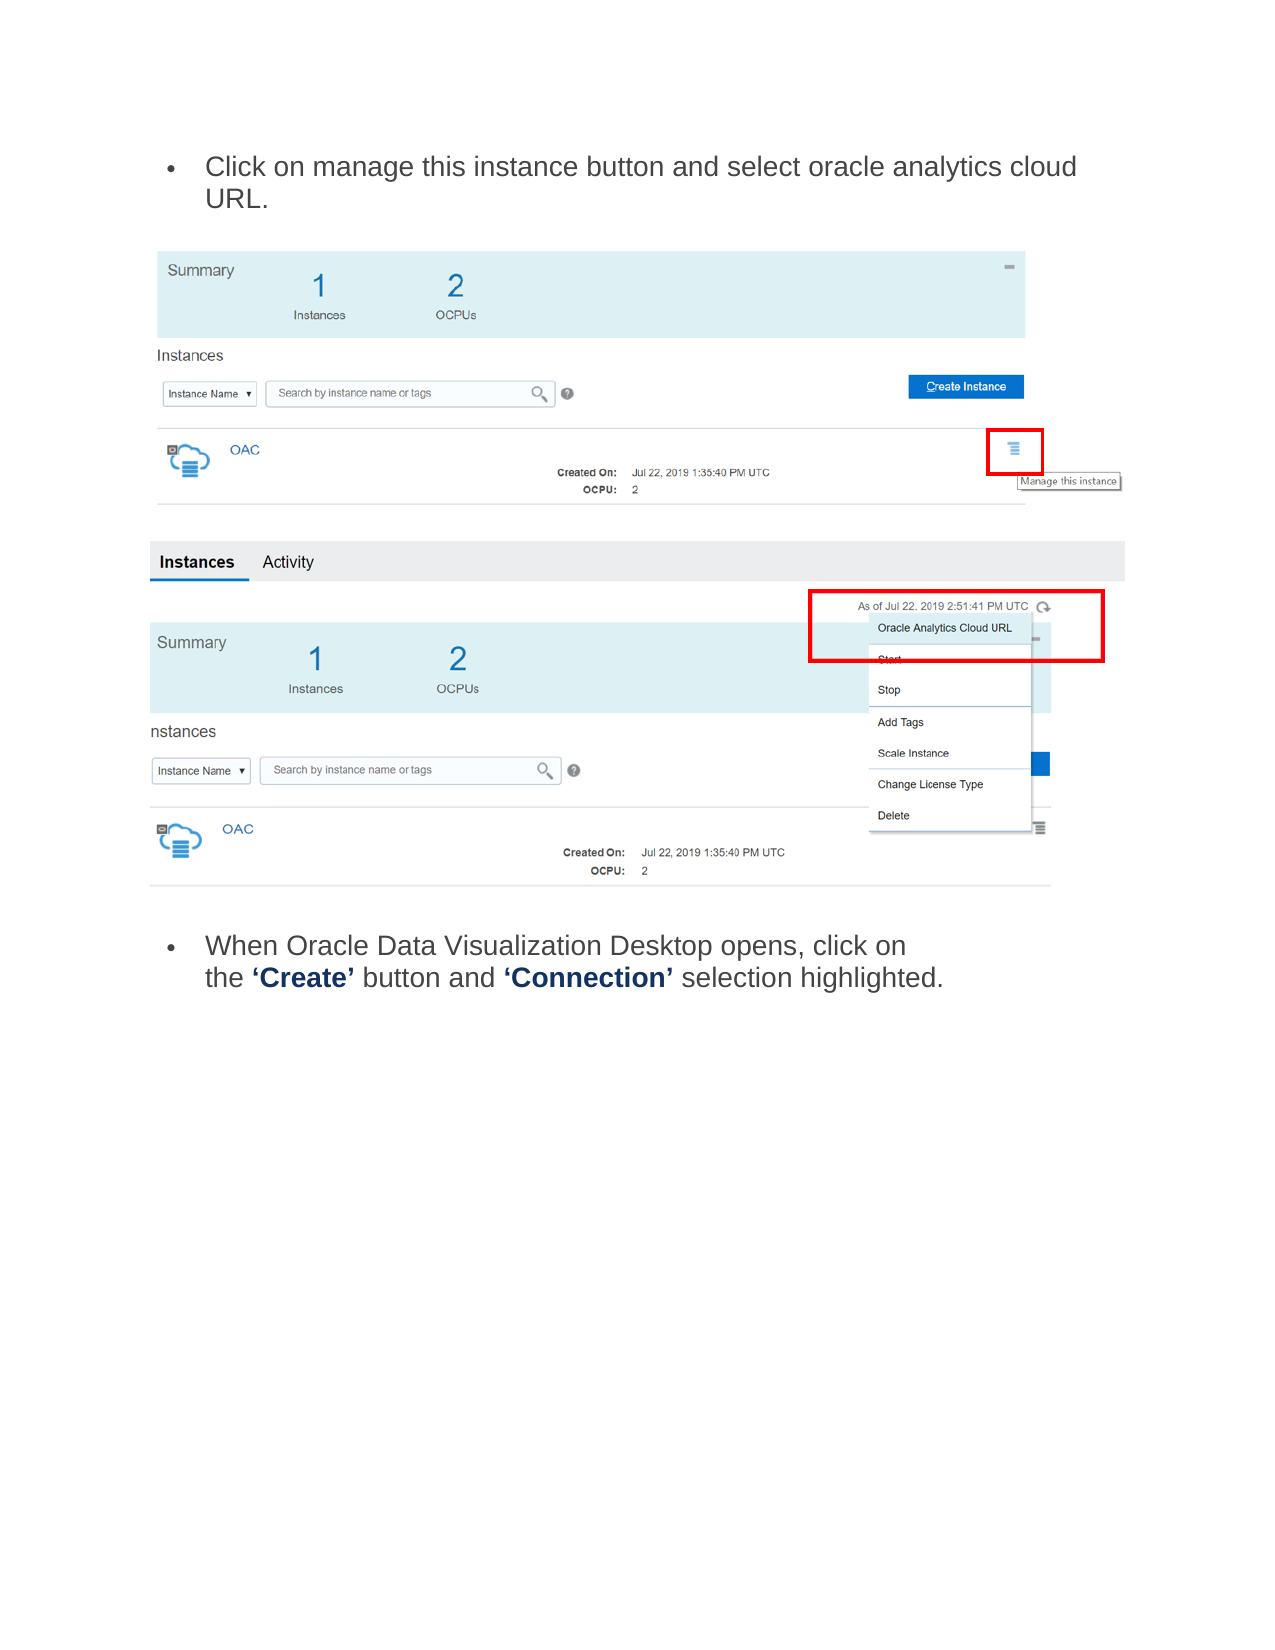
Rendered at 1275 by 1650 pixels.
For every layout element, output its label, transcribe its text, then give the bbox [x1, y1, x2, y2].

picture [150, 541, 1125, 900]
list When Oracle Data Visualization Desktop opens, click on the ‘Create’ button and ‘Connection’ selection highlighted. [167, 929, 1125, 994]
picture [150, 243, 1125, 513]
list Click on manage this instance button and select oracle analytics cloud URL. [167, 150, 1125, 215]
